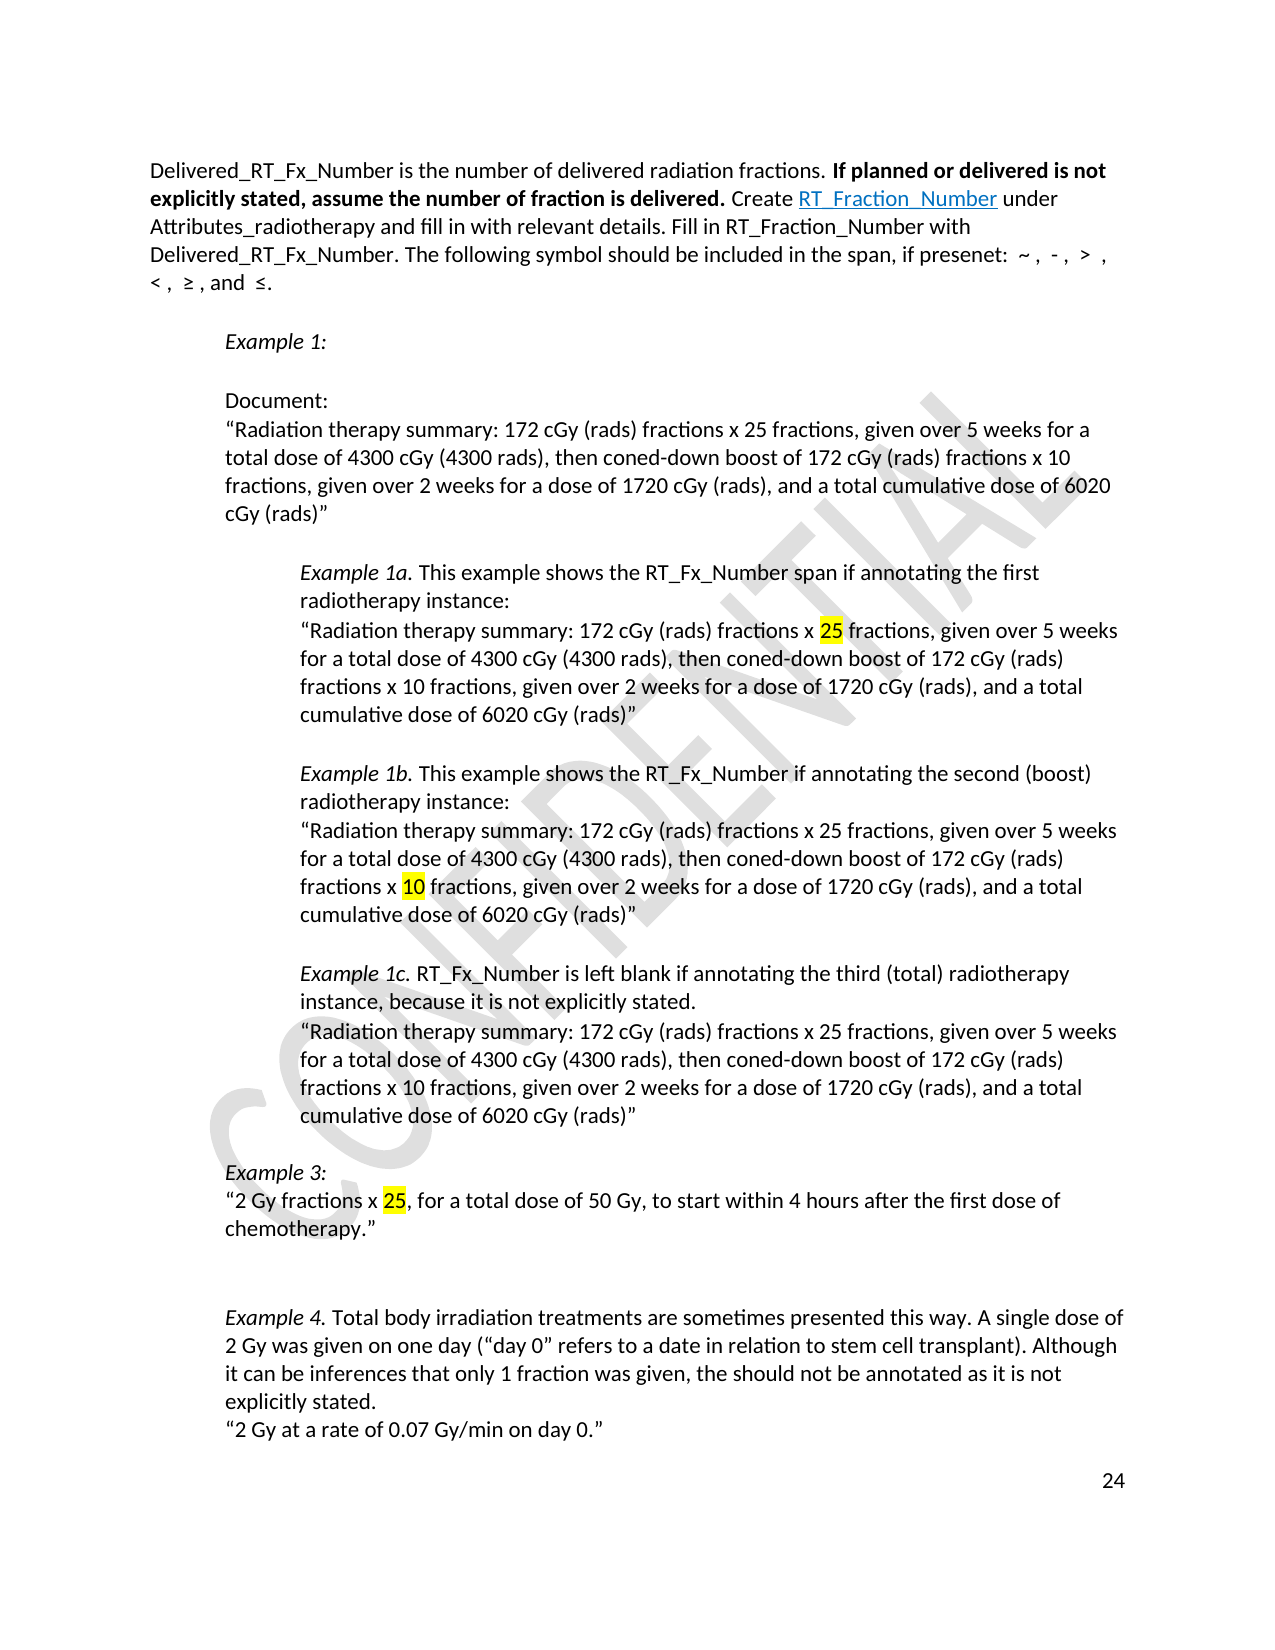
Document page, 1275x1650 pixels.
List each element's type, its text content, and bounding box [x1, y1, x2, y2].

text Delivered_RT_Fx_Number is the number of delivered radiation fractions. If planned or delivered is not explicitly stated, assume the number of fraction is delivered. Create RT_Fraction_Number under Attributes_radiotherapy and fill in with relevant details. Fill in RT_Fraction_Number with Delivered_RT_Fx_Number. The following symbol should be included in the span, if presenet: ~ , - , > , < , ≥ , and ≤. [150, 156, 1125, 296]
list Example 3: [225, 1158, 1125, 1186]
text Example 1: [225, 327, 1125, 355]
text Example 1a. This example shows the RT_Fx_Number span if annotating the first radiotherapy instance: [300, 558, 1125, 614]
text “Radiation therapy summary: 172 cGy (rads) fractions x 25 fractions, given over 5 weeks for a total dose of 4300 cGy (4300 rads), then coned-down boost of 172 cGy (rads) fractions x 10 fractions, given over 2 weeks for a dose of 1720 cGy (rads), and a total cumulative dose of 6020 cGy (rads)” [225, 415, 1125, 527]
text “2 Gy at a rate of 0.07 Gy/min on day 0.” [225, 1415, 1125, 1443]
text “Radiation therapy summary: 172 cGy (rads) fractions x 25 fractions, given over 5 weeks for a total dose of 4300 cGy (4300 rads), then coned-down boost of 172 cGy (rads) fractions x 10 fractions, given over 2 weeks for a dose of 1720 cGy (rads), and a total cumulative dose of 6020 cGy (rads)” [300, 1017, 1125, 1129]
text Example 1c. RT_Fx_Number is left blank if annotating the third (total) radiotherapy instance, because it is not explicitly stated. [300, 959, 1125, 1015]
list “2 Gy fractions x 25, for a total dose of 50 Gy, to start within 4 hours after the first dose of chemotherapy.” [225, 1186, 1125, 1242]
text “Radiation therapy summary: 172 cGy (rads) fractions x 25 fractions, given over 5 weeks for a total dose of 4300 cGy (4300 rads), then coned-down boost of 172 cGy (rads) fractions x 10 fractions, given over 2 weeks for a dose of 1720 cGy (rads), and a total cumulative dose of 6020 cGy (rads)” [300, 616, 1125, 728]
text Example 1b. This example shows the RT_Fx_Number if annotating the second (boost) radiotherapy instance: [300, 759, 1125, 815]
text Example 4. Total body irradiation treatments are sometimes presented this way. A single dose of 2 Gy was given on one day (“day 0” refers to a date in relation to stem cell transplant). Although it can be inferences that only 1 fraction was given, the should not be annotated as it is not explicitly stated. [225, 1303, 1125, 1415]
text “Radiation therapy summary: 172 cGy (rads) fractions x 25 fractions, given over 5 weeks for a total dose of 4300 cGy (4300 rads), then coned-down boost of 172 cGy (rads) fractions x 10 fractions, given over 2 weeks for a dose of 1720 cGy (rads), and a total cumulative dose of 6020 cGy (rads)” [300, 816, 1125, 928]
text Document: [225, 386, 1125, 414]
